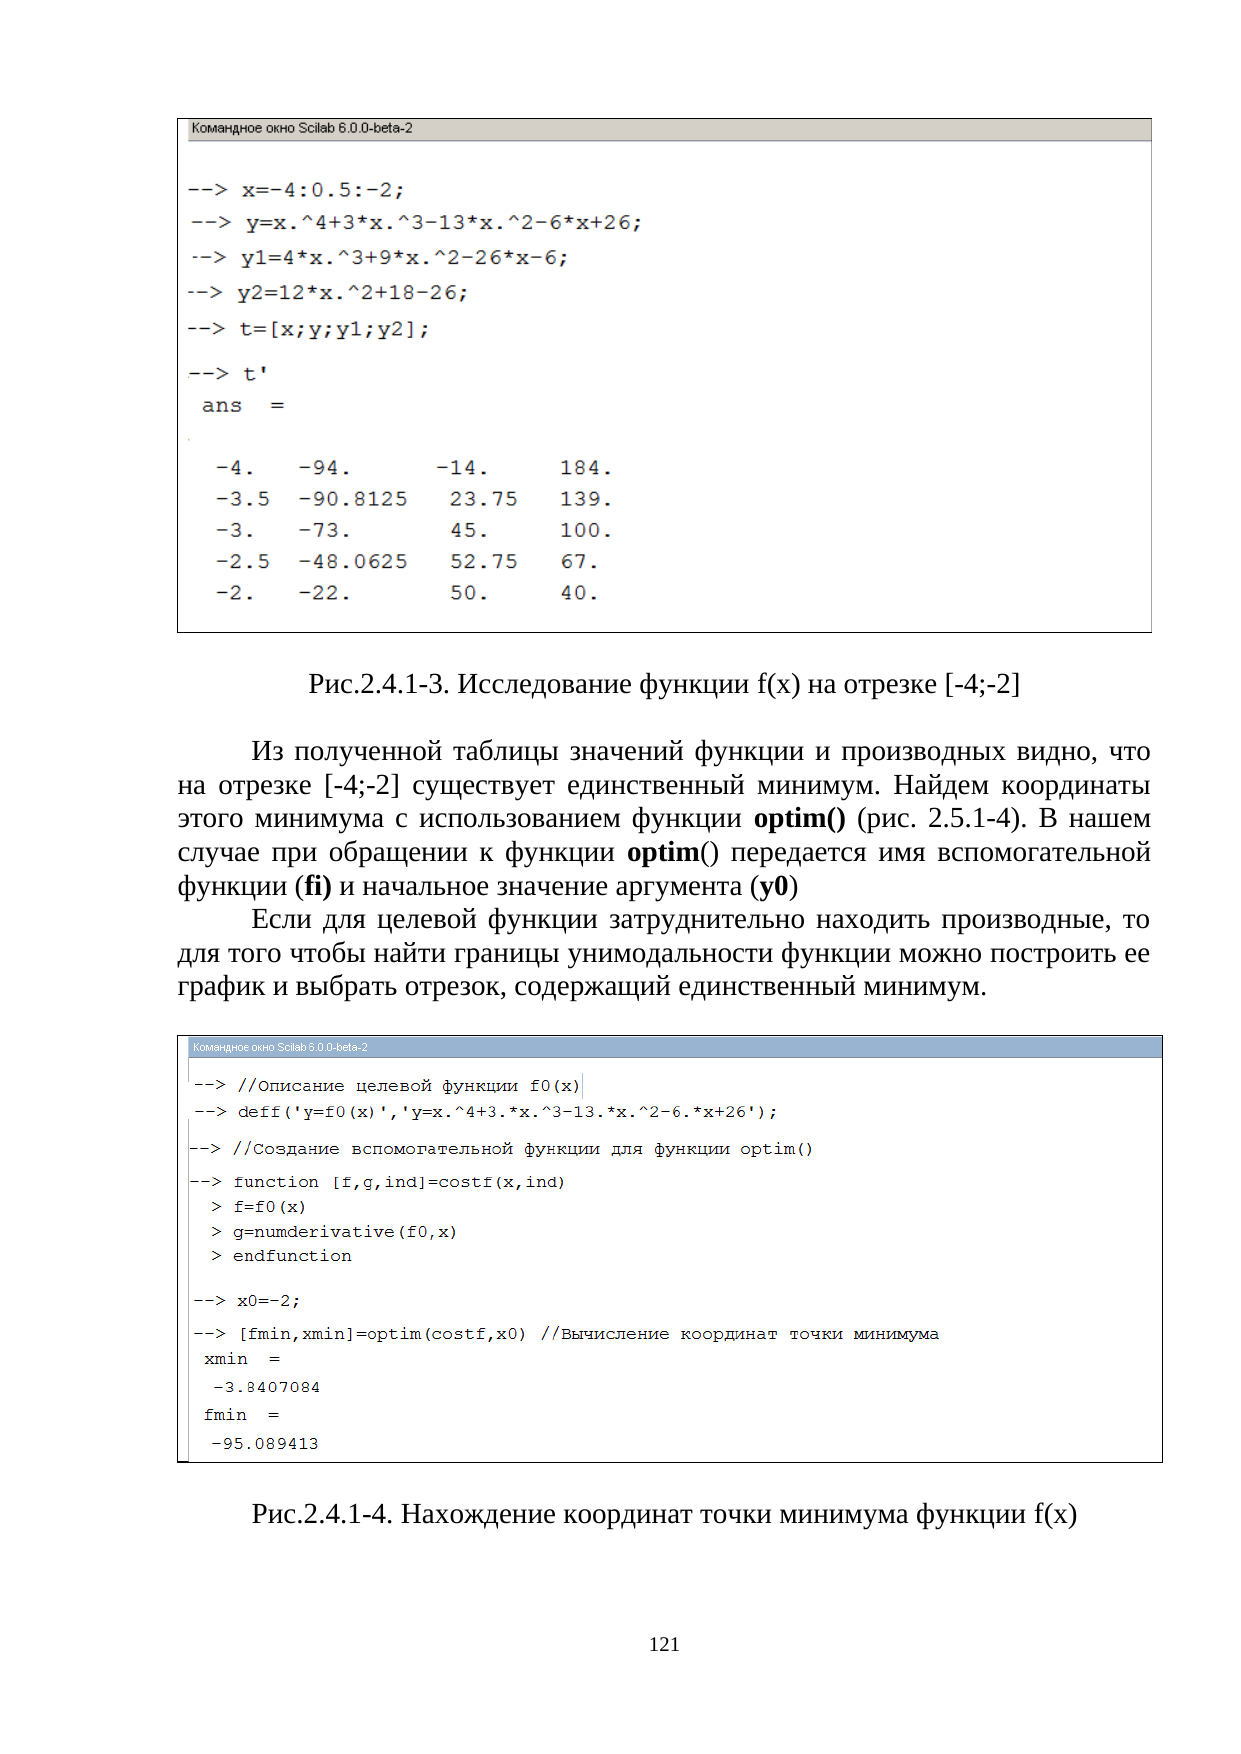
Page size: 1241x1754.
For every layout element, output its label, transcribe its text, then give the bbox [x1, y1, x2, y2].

picture [188, 1036, 1162, 1462]
text Из полученной таблицы значений функции и производных видно, что на отрезке [-4;-2] существует единственный минимум. Найдем координаты этого минимума с использованием функции optim() (рис. 2.5.1-4). В нашем случае при обращении к функции optim() передается имя вспомогательной функции (fi) и начальное значение аргумента (y0) [177, 733, 1152, 901]
text Рис.2.4.1-4. Нахождение координат точки минимума функции f(x) [177, 1496, 1152, 1529]
table_header [178, 1036, 188, 1461]
table_header [178, 119, 188, 632]
text Если для целевой функции затруднительно находить производные, то для того чтобы найти границы унимодальности функции можно построить ее график и выбрать отрезок, содержащий единственный минимум. [177, 901, 1152, 1002]
text Рис.2.4.1-3. Исследование функции f(x) на отрезке [-4;-2] [177, 666, 1152, 700]
picture [188, 119, 1152, 632]
